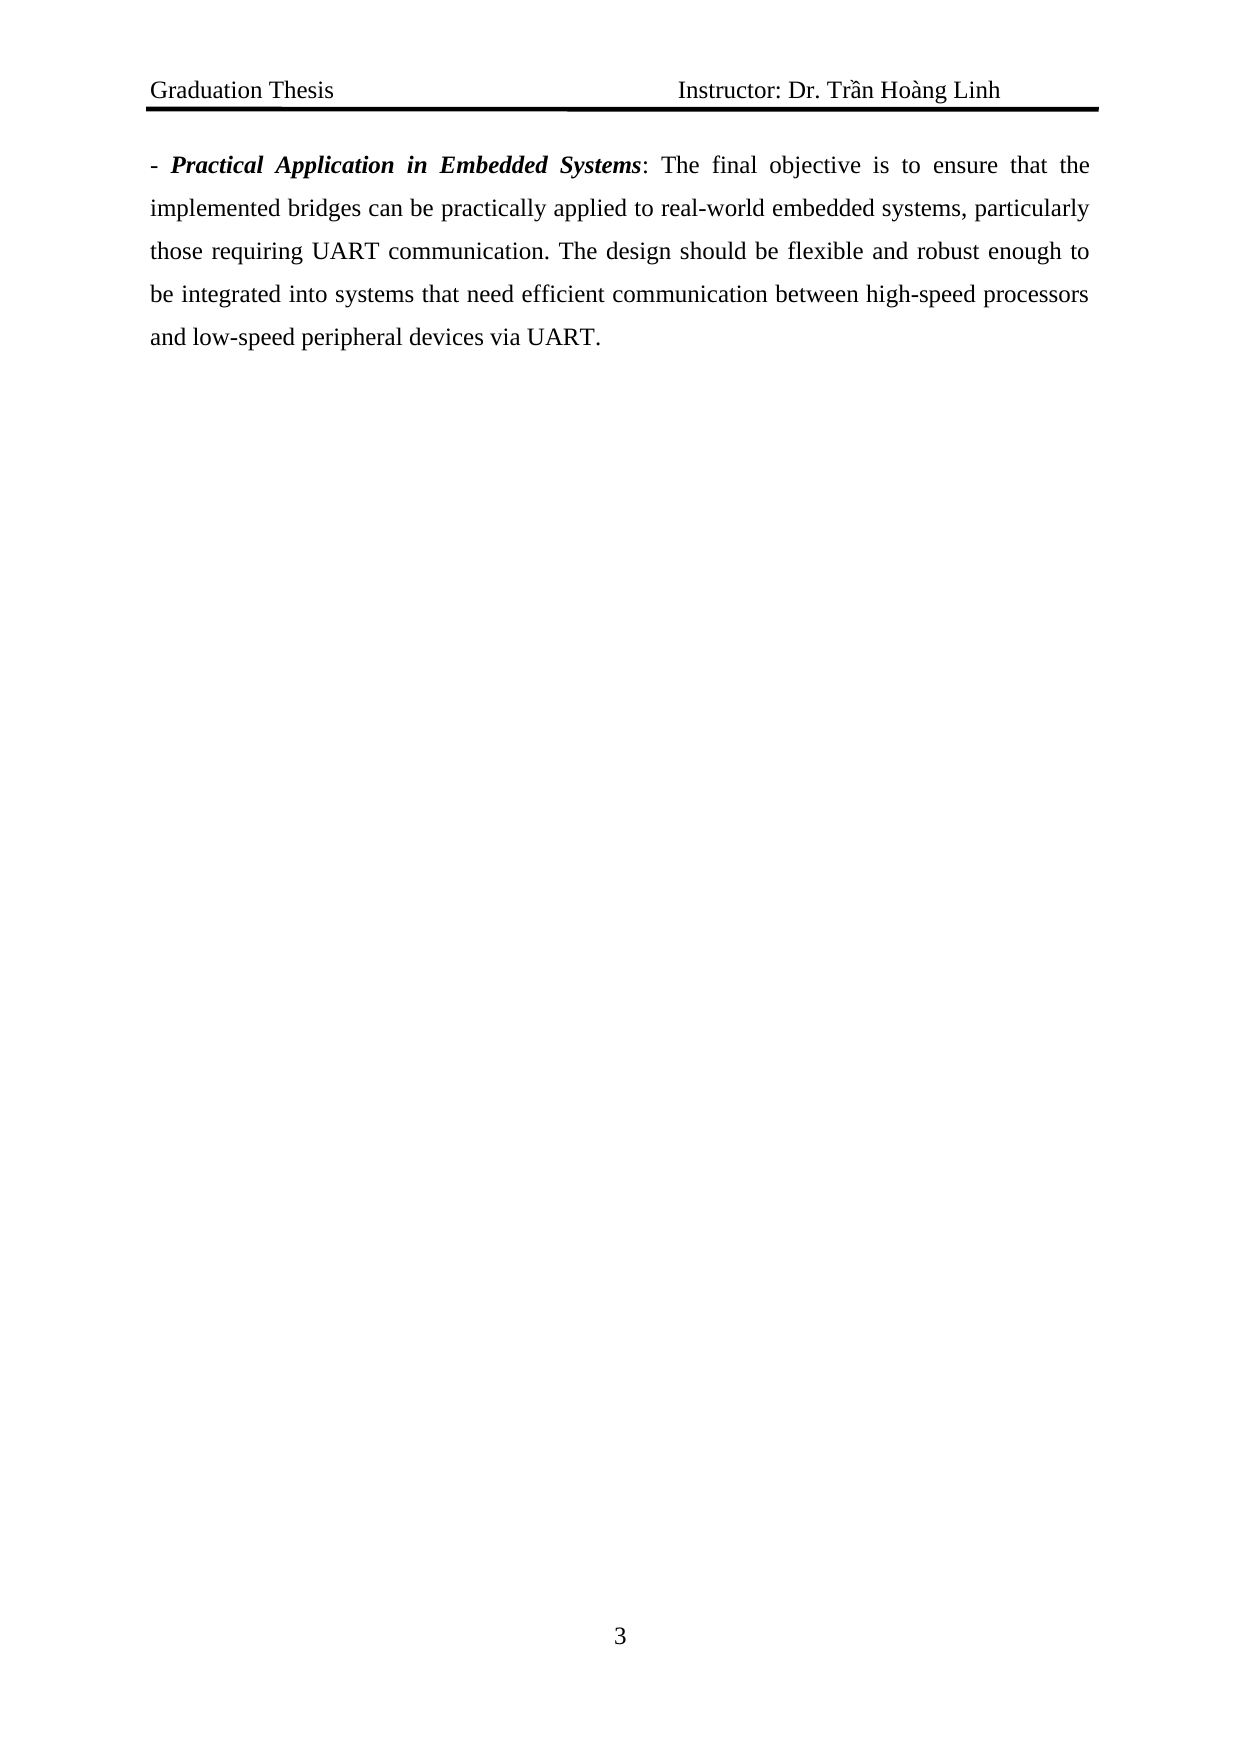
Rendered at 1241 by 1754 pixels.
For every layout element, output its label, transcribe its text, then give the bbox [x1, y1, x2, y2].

subtitle - Practical Application in Embedded Systems: The final objective is to ensure that the implemented bridges can be practically applied to real-world embedded systems, particularly those requiring UART communication. The design should be flexible and robust enough to be integrated into systems that need efficient communication between high-speed processors and low-speed peripheral devices via UART. [150, 150, 1090, 351]
